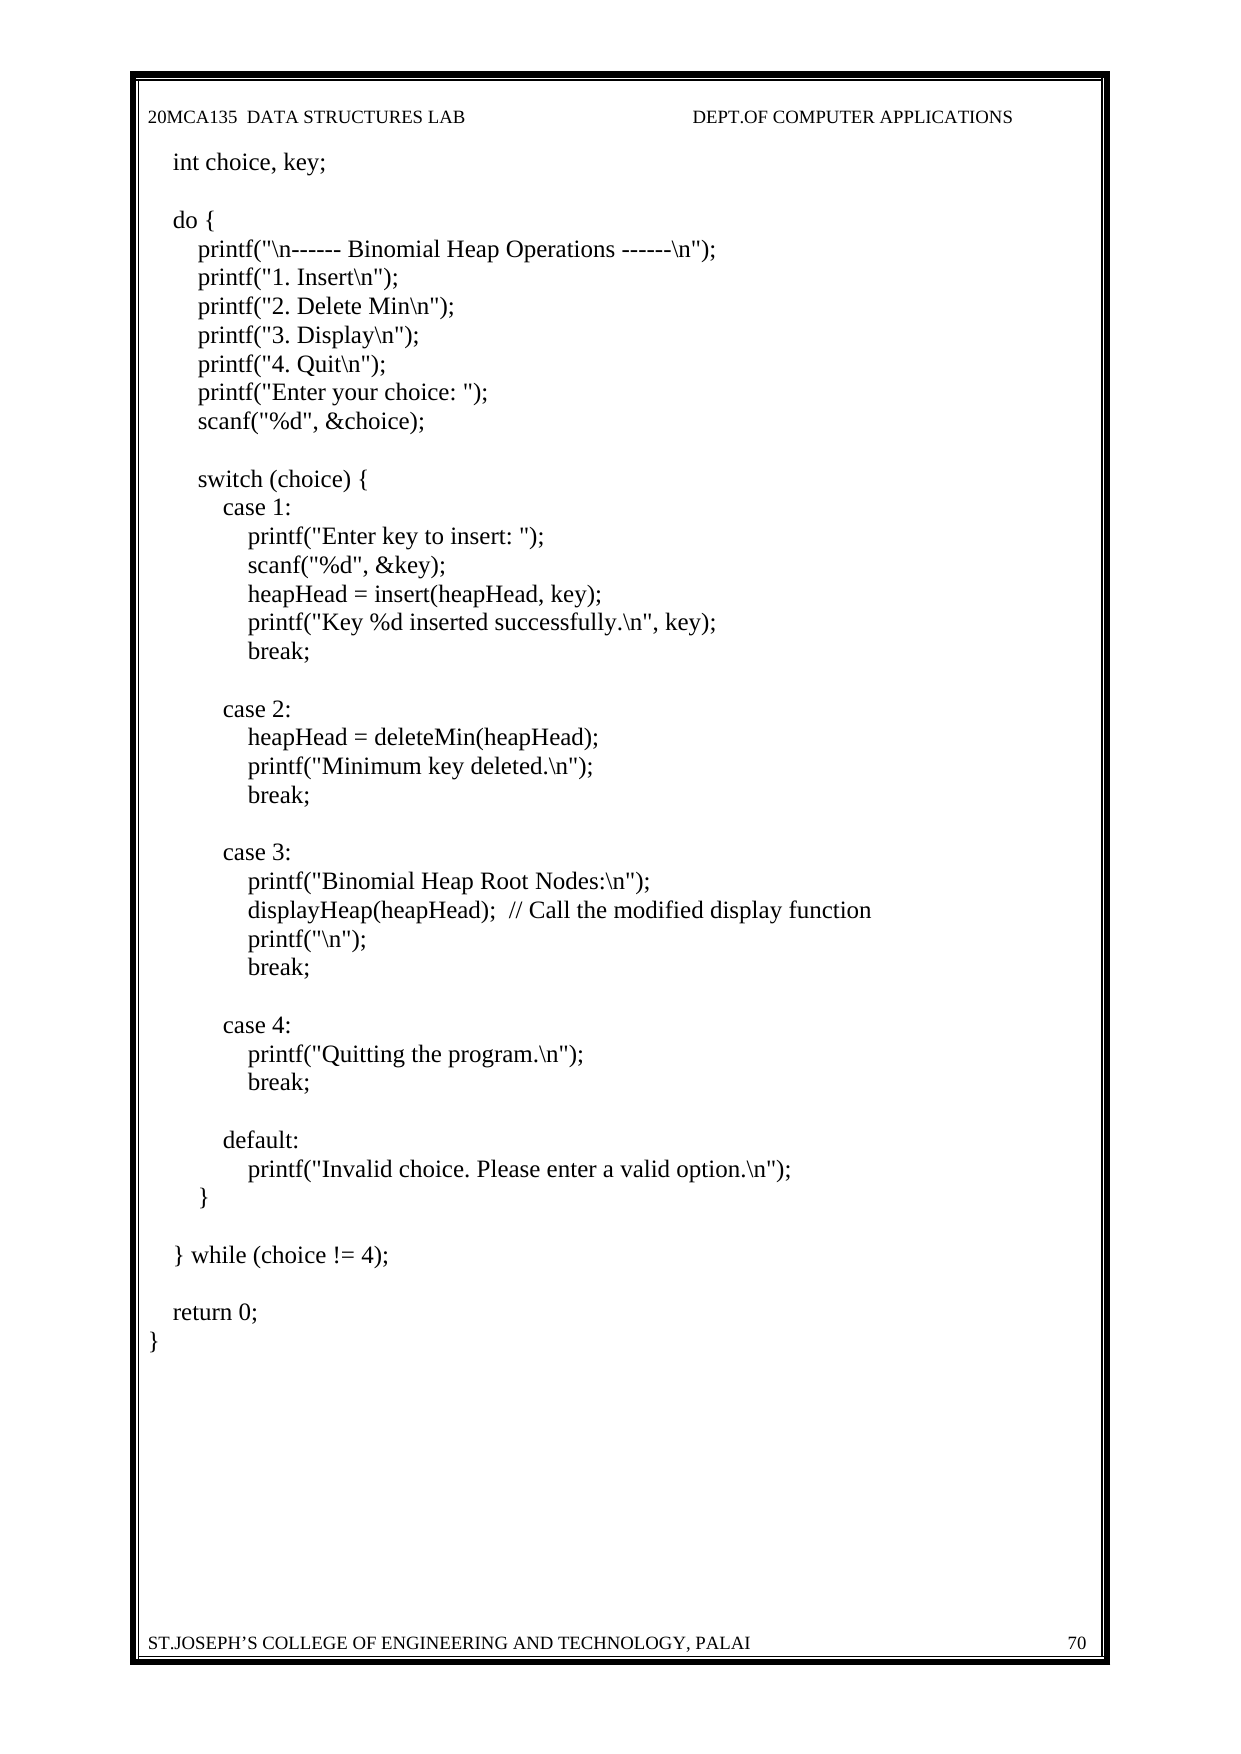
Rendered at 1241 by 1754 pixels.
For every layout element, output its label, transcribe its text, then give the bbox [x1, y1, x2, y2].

text printf("Enter your choice: "); [148, 377, 1093, 406]
text do { [148, 205, 1093, 234]
text return 0; [148, 1297, 1093, 1326]
text printf("\n"); [148, 924, 1093, 952]
text break; [148, 1067, 1093, 1096]
text int choice, key; [148, 147, 1093, 176]
text printf("\n------ Binomial Heap Operations ------\n"); [148, 234, 1093, 262]
text printf("Key %d inserted successfully.\n", key); [148, 607, 1093, 636]
text switch (choice) { [148, 464, 1093, 492]
text case 4: [148, 1010, 1093, 1039]
text break; [148, 780, 1093, 809]
text case 3: [148, 837, 1093, 866]
text heapHead = insert(heapHead, key); [148, 579, 1093, 607]
text printf("4. Quit\n"); [148, 349, 1093, 377]
text } while (choice != 4); [148, 1240, 1093, 1269]
text case 1: [148, 492, 1093, 521]
text scanf("%d", &choice); [148, 406, 1093, 435]
text } [148, 1182, 1093, 1211]
text } [148, 1326, 1093, 1355]
text scanf("%d", &key); [148, 550, 1093, 579]
text printf("Binomial Heap Root Nodes:\n"); [148, 866, 1093, 895]
text printf("Quitting the program.\n"); [148, 1039, 1093, 1067]
text break; [148, 952, 1093, 981]
text case 2: [148, 694, 1093, 722]
text displayHeap(heapHead); // Call the modified display function [148, 895, 1093, 924]
text default: [148, 1125, 1093, 1154]
text printf("Invalid choice. Please enter a valid option.\n"); [148, 1154, 1093, 1182]
text printf("1. Insert\n"); [148, 262, 1093, 291]
text printf("2. Delete Min\n"); [148, 291, 1093, 320]
text heapHead = deleteMin(heapHead); [148, 722, 1093, 751]
text printf("Minimum key deleted.\n"); [148, 751, 1093, 780]
text printf("3. Display\n"); [148, 320, 1093, 349]
text break; [148, 636, 1093, 665]
text printf("Enter key to insert: "); [148, 521, 1093, 550]
